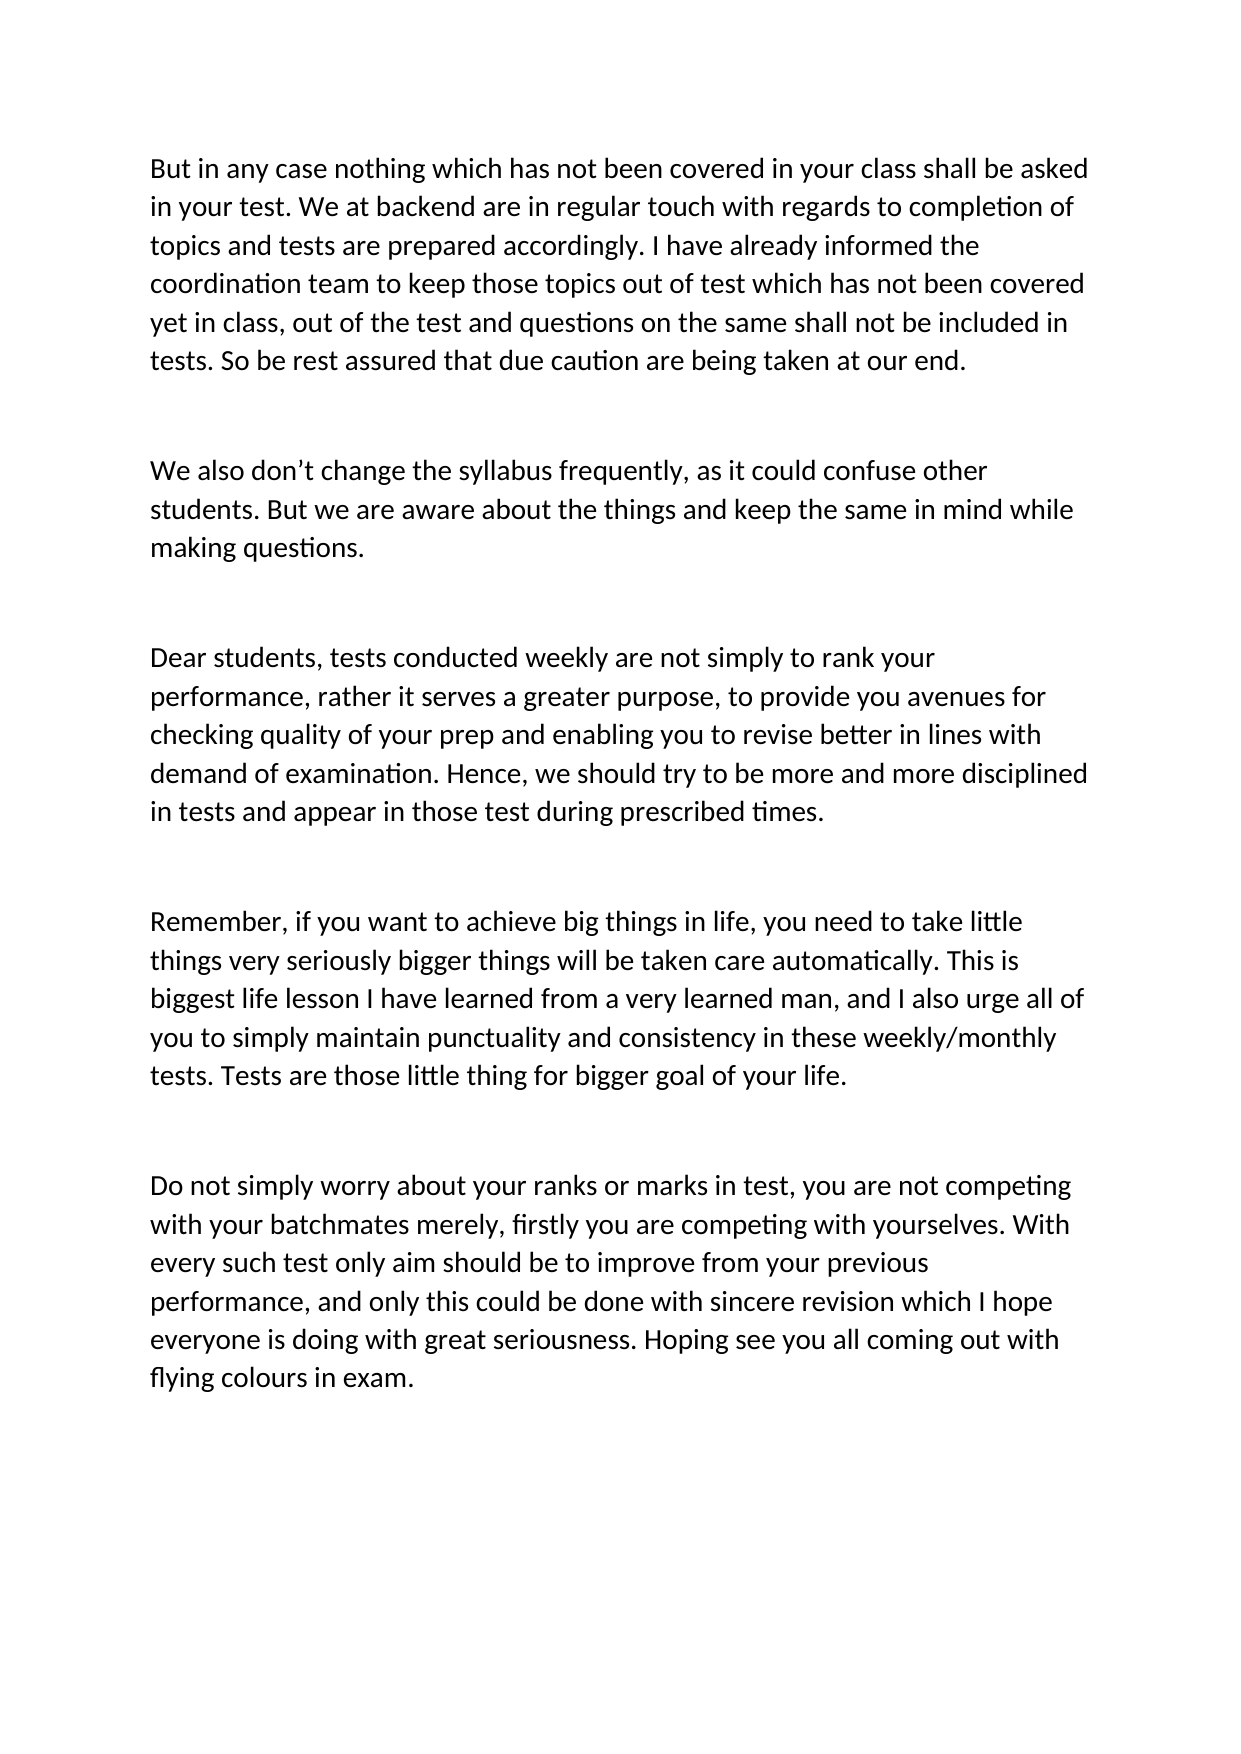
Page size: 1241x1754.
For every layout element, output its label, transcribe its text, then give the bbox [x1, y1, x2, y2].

text We also don’t change the syllabus frequently, as it could confuse other students. But we are aware about the things and keep the same in mind while making questions. [150, 452, 1090, 565]
text Do not simply worry about your ranks or marks in test, you are not competing with your batchmates merely, firstly you are competing with yourselves. With every such test only aim should be to improve from your previous performance, and only this could be done with sincere revision which I hope everyone is doing with great seriousness. Hoping see you all coming out with flying colours in exam. [150, 1167, 1090, 1395]
text Dear students, tests conducted weekly are not simply to rank your performance, rather it serves a greater purpose, to provide you avenues for checking quality of your prep and enabling you to revise better in lines with demand of examination. Hence, we should try to be more and more disciplined in tests and appear in those test during prescribed times. [150, 639, 1090, 829]
text But in any case nothing which has not been covered in your class shall be asked in your test. We at backend are in regular touch with regards to completion of topics and tests are prepared accordingly. I have already informed the coordination team to keep those topics out of test which has not been covered yet in class, out of the test and questions on the same shall not be included in tests. So be rest assured that due caution are being taken at our end. [150, 150, 1090, 378]
text Remember, if you want to achieve big things in life, you need to take little things very seriously bigger things will be taken care automatically. This is biggest life lesson I have learned from a very learned man, and I also urge all of you to simply maintain punctuality and consistency in these weekly/monthly tests. Tests are those little thing for bigger goal of your life. [150, 903, 1090, 1093]
